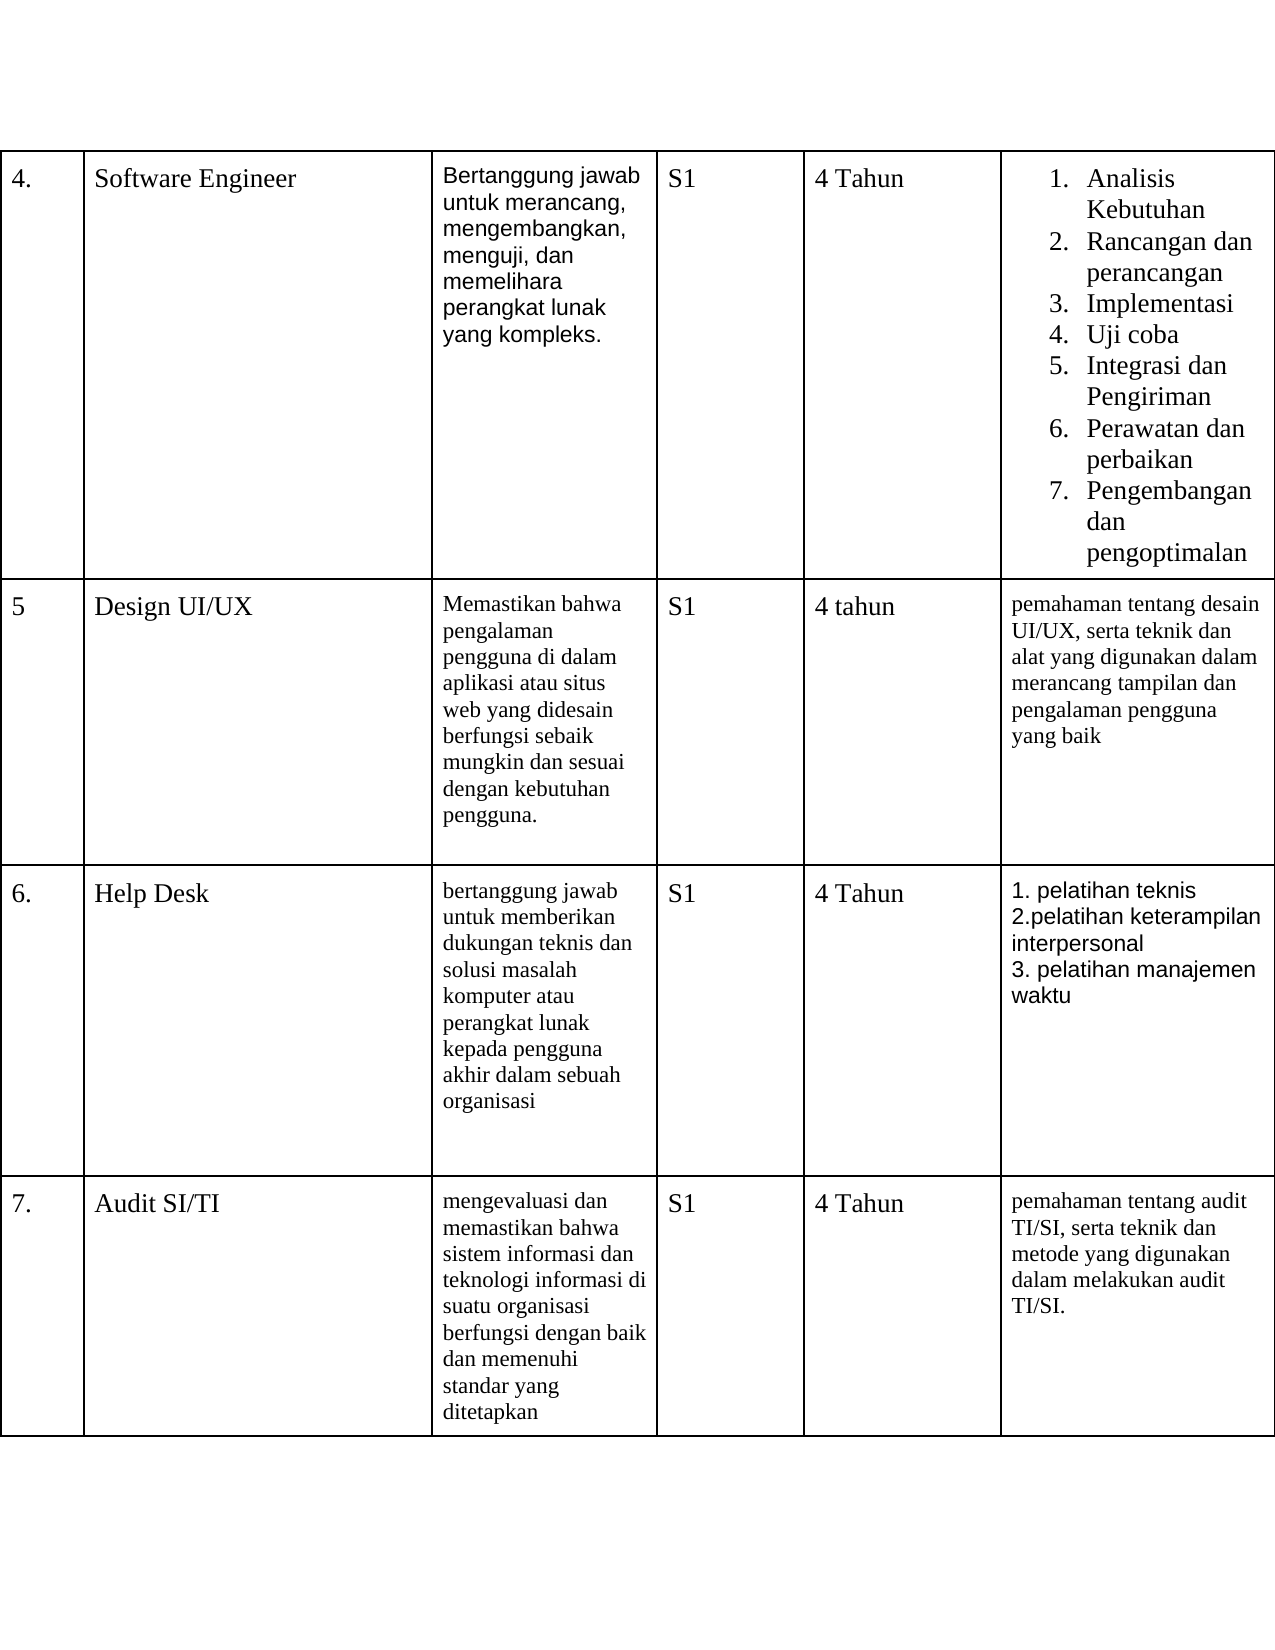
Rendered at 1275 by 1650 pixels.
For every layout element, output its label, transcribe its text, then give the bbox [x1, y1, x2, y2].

table_cell S1 [658, 152, 803, 578]
table_cell 5 [2, 580, 83, 864]
table_cell Memastikan bahwa pengalaman pengguna di dalam aplikasi atau situs web yang didesain berfungsi sebaik mungkin dan sesuai dengan kebutuhan pengguna. [433, 580, 656, 864]
table_cell Analisis Kebutuhan Rancangan dan perancangan Implementasi Uji coba Integrasi dan Pengiriman Perawatan dan perbaikan Pengembangan dan pengoptimalan [1002, 152, 1274, 578]
table_cell S1 [658, 866, 803, 1175]
table_cell 6. [2, 866, 83, 1175]
table_cell Design UI/UX [85, 580, 431, 864]
table_cell mengevaluasi dan memastikan bahwa sistem informasi dan teknologi informasi di suatu organisasi berfungsi dengan baik dan memenuhi standar yang ditetapkan [433, 1177, 656, 1435]
table_cell 4 Tahun [805, 1177, 1000, 1435]
table_cell 4. [2, 152, 83, 578]
table_cell 7. [2, 1177, 83, 1435]
table_cell Bertanggung jawab untuk merancang, mengembangkan, menguji, dan memelihara perangkat lunak yang kompleks. [433, 152, 656, 578]
table_cell 4 Tahun [805, 866, 1000, 1175]
table_cell Help Desk [85, 866, 431, 1175]
table_cell Software Engineer [85, 152, 431, 578]
table_cell S1 [658, 1177, 803, 1435]
table_cell Audit SI/TI [85, 1177, 431, 1435]
table_cell pemahaman tentang desain UI/UX, serta teknik dan alat yang digunakan dalam merancang tampilan dan pengalaman pengguna yang baik [1002, 580, 1274, 864]
table_cell 4 Tahun [805, 152, 1000, 578]
table_cell pemahaman tentang audit TI/SI, serta teknik dan metode yang digunakan dalam melakukan audit TI/SI. [1002, 1177, 1274, 1435]
table_cell bertanggung jawab untuk memberikan dukungan teknis dan solusi masalah komputer atau perangkat lunak kepada pengguna akhir dalam sebuah organisasi [433, 866, 656, 1175]
table_cell 1. pelatihan teknis 2.pelatihan keterampilan interpersonal 3. pelatihan manajemen waktu [1002, 866, 1274, 1175]
table_cell S1 [658, 580, 803, 864]
table_cell 4 tahun [805, 580, 1000, 864]
